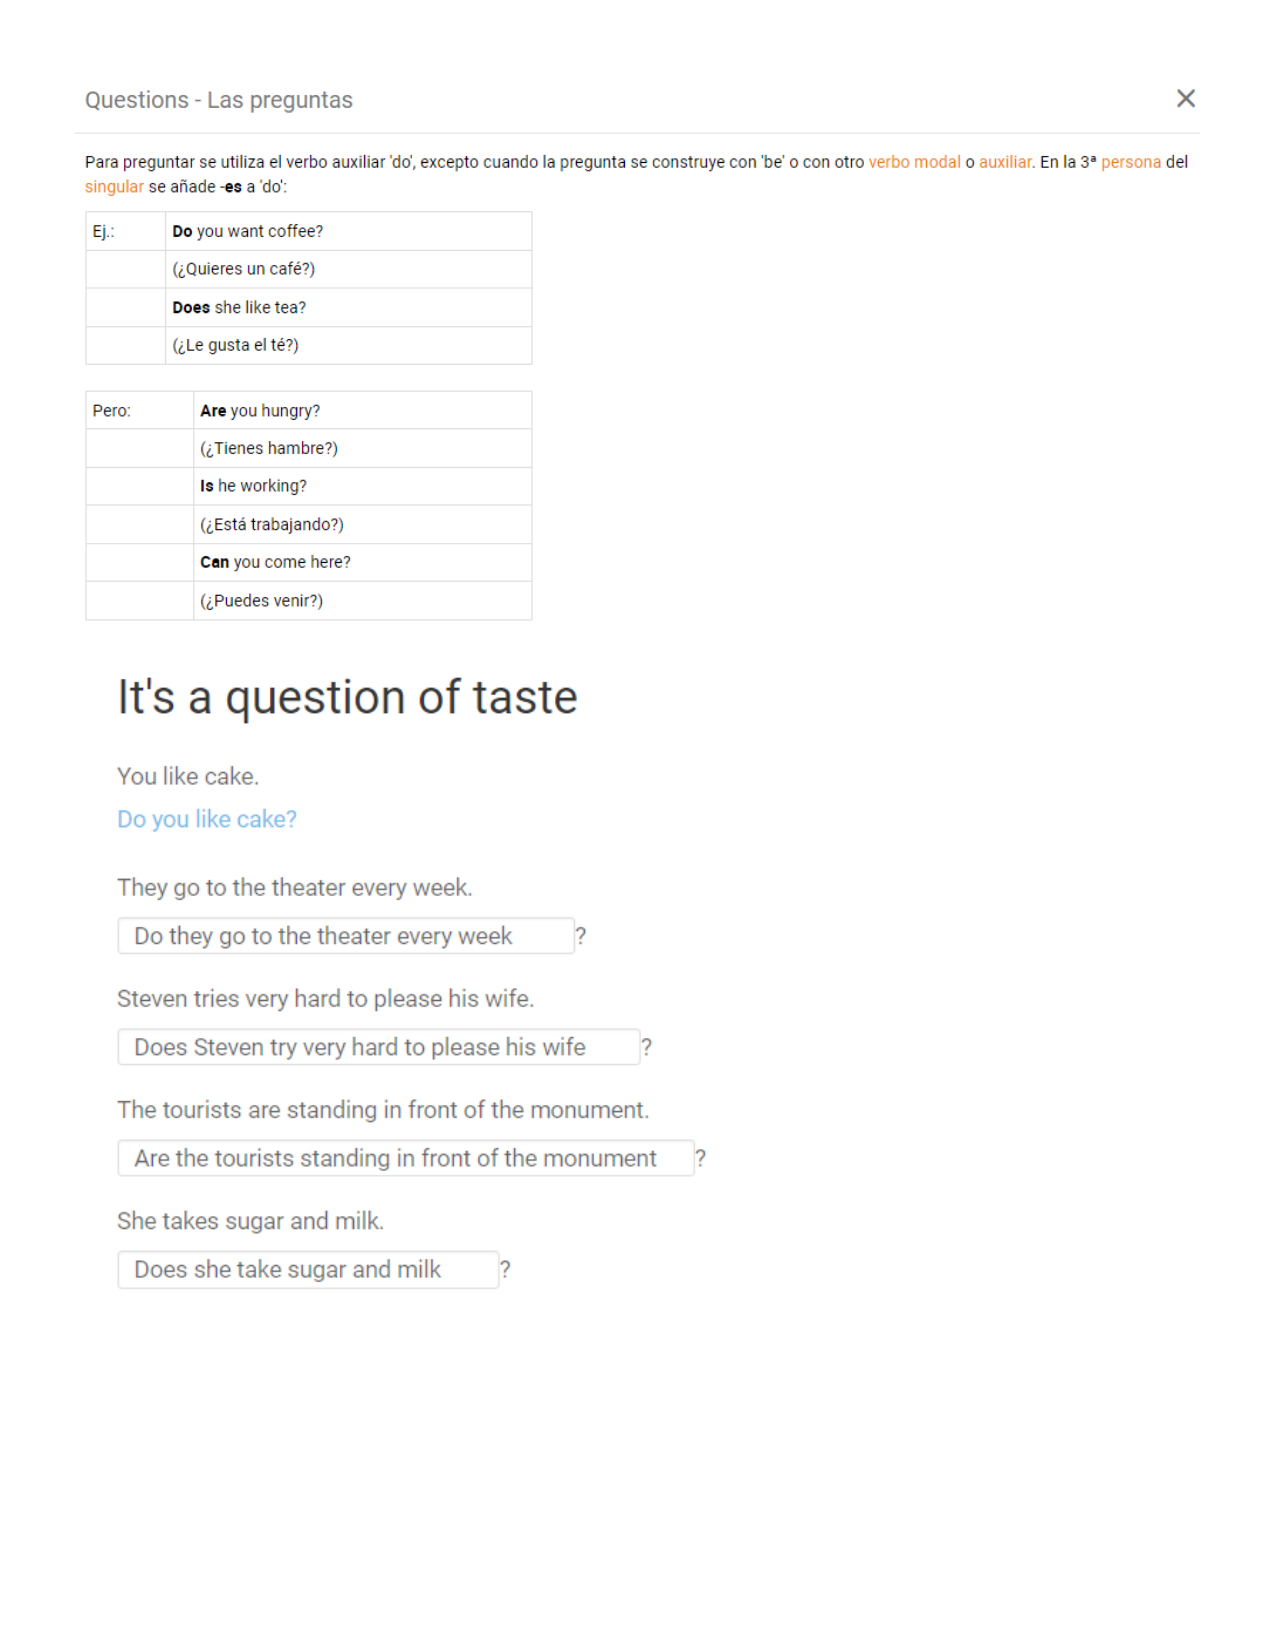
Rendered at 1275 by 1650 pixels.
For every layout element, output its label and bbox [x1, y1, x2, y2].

picture [75, 648, 738, 1322]
picture [75, 75, 1200, 630]
